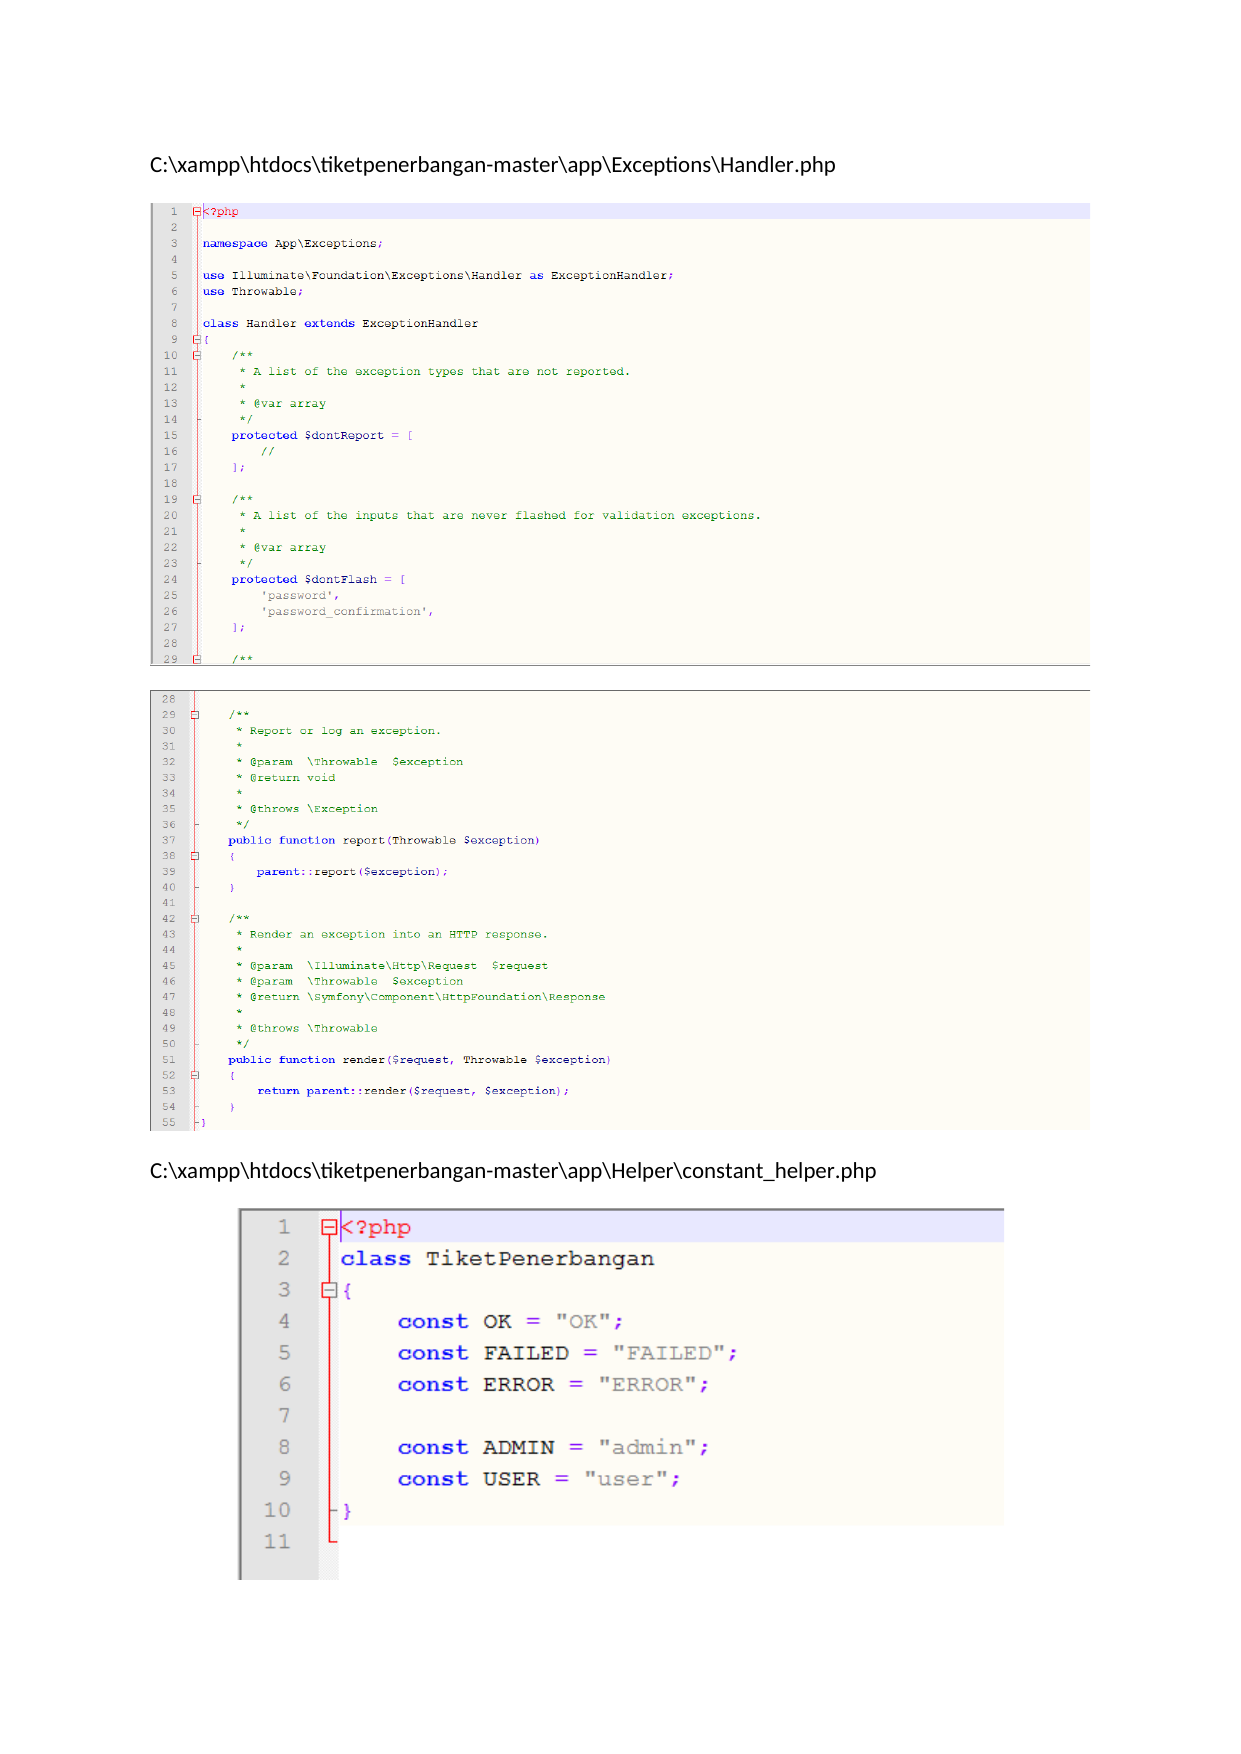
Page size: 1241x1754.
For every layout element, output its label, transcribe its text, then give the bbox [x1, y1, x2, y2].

picture [150, 203, 1091, 666]
text C:\xampp\htdocs\tiketpenerbangan-master\app\Helper\constant_helper.php [150, 1156, 1090, 1184]
picture [236, 1208, 1005, 1580]
text C:\xampp\htdocs\tiketpenerbangan-master\app\Exceptions\Handler.php [150, 150, 1090, 178]
picture [150, 690, 1091, 1131]
